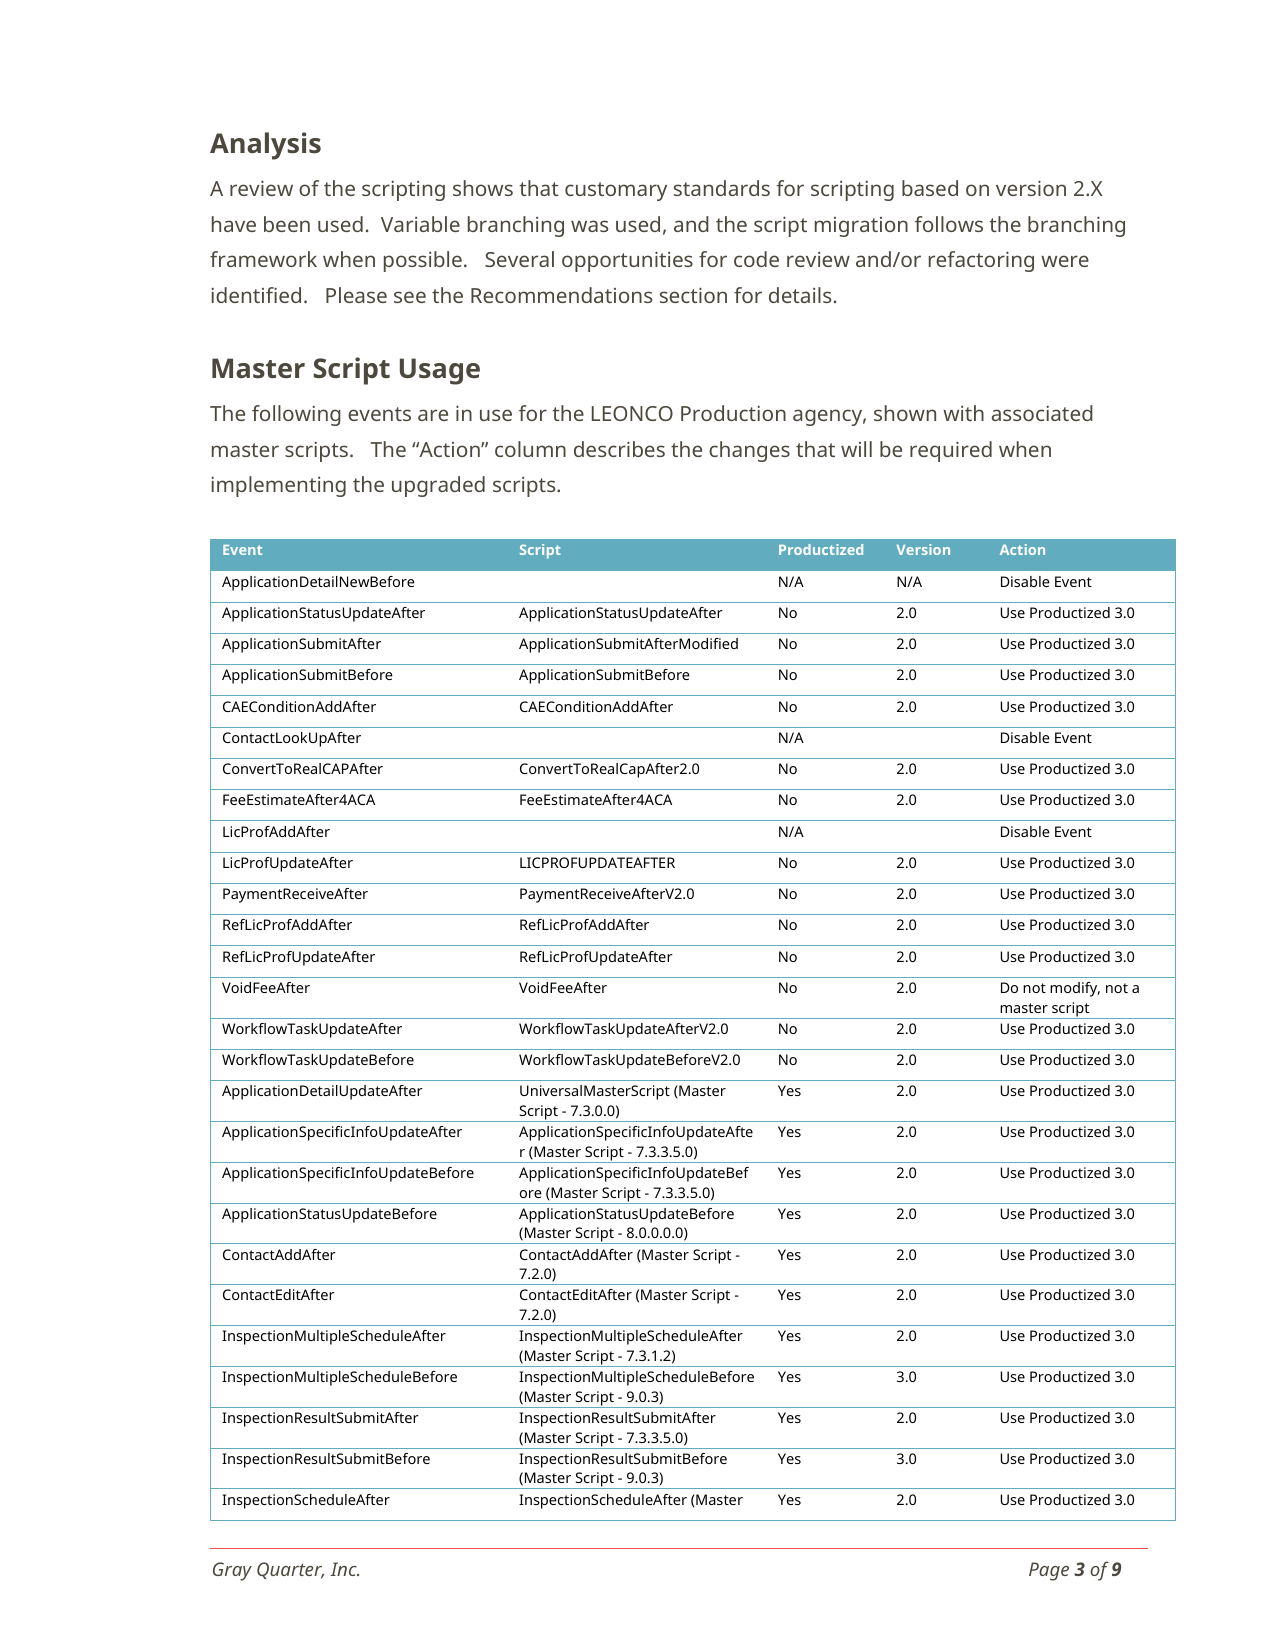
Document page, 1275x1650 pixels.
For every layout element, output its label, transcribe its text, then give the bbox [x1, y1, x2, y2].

table_cell UniversalMasterScript (Master Script - 7.3.0.0) [508, 1081, 766, 1121]
table_cell ConvertToRealCapAfter2.0 [508, 759, 766, 789]
table_cell [508, 728, 766, 758]
table_cell VoidFeeAfter [508, 978, 766, 1017]
table_cell 2.0 [885, 1326, 988, 1366]
text The following events are in use for the LEONCO Production agency, shown with associated master scripts. The “Action” column describes the changes that will be required when implementing the upgraded scripts. [210, 399, 1147, 499]
table_cell 2.0 [885, 853, 988, 883]
table_cell PaymentReceiveAfterV2.0 [508, 884, 766, 914]
table_cell [508, 821, 766, 852]
table_cell InspectionResultSubmitBefore (Master Script - 9.0.3) [508, 1449, 766, 1488]
table_cell LicProfAddAfter [211, 821, 508, 852]
table_cell 2.0 [885, 1489, 988, 1519]
table_cell Use Productized 3.0 [988, 1163, 1175, 1202]
table_cell Do not modify, not a master script [988, 978, 1175, 1017]
table_cell 2.0 [885, 884, 988, 914]
table_cell Use Productized 3.0 [988, 1204, 1175, 1243]
table_cell ApplicationSpecificInfoUpdateBefore [211, 1163, 508, 1202]
table_cell LicProfUpdateAfter [211, 853, 508, 883]
table_cell ApplicationSubmitAfter [211, 634, 508, 664]
table_cell Use Productized 3.0 [988, 790, 1175, 820]
table_header Script [508, 540, 766, 570]
table_cell Disable Event [988, 728, 1175, 758]
table_cell 2.0 [885, 1050, 988, 1080]
table_cell ApplicationSpecificInfoUpdateAfter [211, 1122, 508, 1162]
table_cell ApplicationStatusUpdateAfter [211, 603, 508, 633]
table_cell ApplicationDetailNewBefore [211, 571, 508, 602]
table_cell Yes [766, 1244, 885, 1284]
table_cell Use Productized 3.0 [988, 634, 1175, 664]
table_cell ApplicationStatusUpdateBefore [211, 1204, 508, 1243]
table_cell No [766, 790, 885, 820]
table_cell No [766, 853, 885, 883]
table_cell InspectionResultSubmitBefore [211, 1449, 508, 1488]
table_cell Disable Event [988, 821, 1175, 852]
table_cell 2.0 [885, 1204, 988, 1243]
table_header Version [885, 540, 988, 570]
table_cell InspectionResultSubmitAfter (Master Script - 7.3.3.5.0) [508, 1408, 766, 1447]
table_cell WorkflowTaskUpdateAfterV2.0 [508, 1019, 766, 1049]
table_cell 2.0 [885, 1244, 988, 1284]
table_cell 2.0 [885, 1285, 988, 1325]
table_cell CAEConditionAddAfter [211, 696, 508, 727]
table_cell ApplicationSpecificInfoUpdateBefore (Master Script - 7.3.3.5.0) [508, 1163, 766, 1202]
table_cell Use Productized 3.0 [988, 759, 1175, 789]
table_cell Use Productized 3.0 [988, 1367, 1175, 1407]
table_cell 2.0 [885, 759, 988, 789]
table_cell ConvertToRealCAPAfter [211, 759, 508, 789]
table_cell N/A [766, 728, 885, 758]
table_cell LICPROFUPDATEAFTER [508, 853, 766, 883]
table_cell Yes [766, 1122, 885, 1162]
table_cell Yes [766, 1163, 885, 1202]
table_cell No [766, 978, 885, 1017]
table_cell ApplicationSubmitAfterModified [508, 634, 766, 664]
table_cell Use Productized 3.0 [988, 1122, 1175, 1162]
table_header Event [211, 540, 508, 570]
table_cell Use Productized 3.0 [988, 1081, 1175, 1121]
table_cell No [766, 603, 885, 633]
table_cell 2.0 [885, 603, 988, 633]
table_cell RefLicProfAddAfter [211, 915, 508, 945]
table_cell No [766, 884, 885, 914]
table_cell 2.0 [885, 978, 988, 1017]
subtitle Analysis [210, 125, 1147, 162]
table_cell [885, 821, 988, 852]
table_cell ApplicationSubmitBefore [508, 665, 766, 695]
table_cell 3.0 [885, 1449, 988, 1488]
table_cell [885, 728, 988, 758]
table_cell No [766, 759, 885, 789]
table_cell [508, 571, 766, 602]
table_cell ContactLookUpAfter [211, 728, 508, 758]
table_cell 2.0 [885, 1408, 988, 1447]
table_cell ContactEditAfter [211, 1285, 508, 1325]
table_cell InspectionMultipleScheduleBefore (Master Script - 9.0.3) [508, 1367, 766, 1407]
table_header Action [988, 540, 1175, 570]
table_cell ContactEditAfter (Master Script - 7.2.0) [508, 1285, 766, 1325]
table_cell PaymentReceiveAfter [211, 884, 508, 914]
table_cell No [766, 1050, 885, 1080]
table_cell ApplicationStatusUpdateBefore (Master Script - 8.0.0.0.0) [508, 1204, 766, 1243]
table_cell Use Productized 3.0 [988, 665, 1175, 695]
table_cell InspectionMultipleScheduleAfter [211, 1326, 508, 1366]
table_cell ApplicationDetailUpdateAfter [211, 1081, 508, 1121]
table_cell FeeEstimateAfter4ACA [211, 790, 508, 820]
table_cell Yes [766, 1081, 885, 1121]
table_cell Use Productized 3.0 [988, 696, 1175, 727]
table_cell Use Productized 3.0 [988, 1019, 1175, 1049]
table_cell Yes [766, 1489, 885, 1519]
table_cell Disable Event [988, 571, 1175, 602]
table_cell RefLicProfUpdateAfter [508, 946, 766, 977]
table_cell 2.0 [885, 1122, 988, 1162]
table_cell Use Productized 3.0 [988, 1285, 1175, 1325]
table_cell Use Productized 3.0 [988, 946, 1175, 977]
table_cell 2.0 [885, 946, 988, 977]
table_cell No [766, 696, 885, 727]
table_cell No [766, 915, 885, 945]
table_cell InspectionMultipleScheduleAfter (Master Script - 7.3.1.2) [508, 1326, 766, 1366]
table_cell CAEConditionAddAfter [508, 696, 766, 727]
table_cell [508, 1489, 766, 1519]
table_cell Use Productized 3.0 [988, 1244, 1175, 1284]
table_cell No [766, 634, 885, 664]
table_cell WorkflowTaskUpdateBeforeV2.0 [508, 1050, 766, 1080]
table_cell No [766, 665, 885, 695]
table_cell RefLicProfUpdateAfter [211, 946, 508, 977]
table_cell 2.0 [885, 1019, 988, 1049]
table_cell 2.0 [885, 1163, 988, 1202]
table_cell 3.0 [885, 1367, 988, 1407]
table_cell InspectionResultSubmitAfter [211, 1408, 508, 1447]
table_cell Yes [766, 1326, 885, 1366]
table_cell WorkflowTaskUpdateAfter [211, 1019, 508, 1049]
table_cell Use Productized 3.0 [988, 1489, 1175, 1519]
table_cell Yes [766, 1285, 885, 1325]
table_cell No [766, 1019, 885, 1049]
table_cell ContactAddAfter [211, 1244, 508, 1284]
table_cell ApplicationSpecificInfoUpdateAfter (Master Script - 7.3.3.5.0) [508, 1122, 766, 1162]
table_cell N/A [766, 571, 885, 602]
table_cell Use Productized 3.0 [988, 1326, 1175, 1366]
table_cell Use Productized 3.0 [988, 853, 1175, 883]
table_cell ContactAddAfter (Master Script - 7.2.0) [508, 1244, 766, 1284]
table_cell ApplicationStatusUpdateAfter [508, 603, 766, 633]
table_cell N/A [885, 571, 988, 602]
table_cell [211, 1489, 508, 1519]
table_cell Yes [766, 1408, 885, 1447]
text A review of the scripting shows that customary standards for scripting based on version 2.X have been used. Variable branching was used, and the script migration follows the branching framework when possible. Several opportunities for code review and/or refactoring were identified. Please see the Recommendations section for details. [210, 174, 1147, 309]
table_cell N/A [766, 821, 885, 852]
table_cell Use Productized 3.0 [988, 1408, 1175, 1447]
table_cell InspectionMultipleScheduleBefore [211, 1367, 508, 1407]
table_cell RefLicProfAddAfter [508, 915, 766, 945]
table_cell Use Productized 3.0 [988, 884, 1175, 914]
table_cell Use Productized 3.0 [988, 1050, 1175, 1080]
table_cell No [766, 946, 885, 977]
table_cell Yes [766, 1449, 885, 1488]
table_cell 2.0 [885, 696, 988, 727]
subtitle Master Script Usage [210, 350, 1147, 387]
table_cell Use Productized 3.0 [988, 1449, 1175, 1488]
table_cell Yes [766, 1367, 885, 1407]
table_cell 2.0 [885, 915, 988, 945]
table_cell Yes [766, 1204, 885, 1243]
table_cell 2.0 [885, 790, 988, 820]
table_cell FeeEstimateAfter4ACA [508, 790, 766, 820]
table_cell Use Productized 3.0 [988, 603, 1175, 633]
table_cell 2.0 [885, 665, 988, 695]
table_cell ApplicationSubmitBefore [211, 665, 508, 695]
table_cell Use Productized 3.0 [988, 915, 1175, 945]
table_cell WorkflowTaskUpdateBefore [211, 1050, 508, 1080]
table_header Productized [766, 540, 885, 570]
table_cell 2.0 [885, 1081, 988, 1121]
table_cell VoidFeeAfter [211, 978, 508, 1017]
table_cell 2.0 [885, 634, 988, 664]
